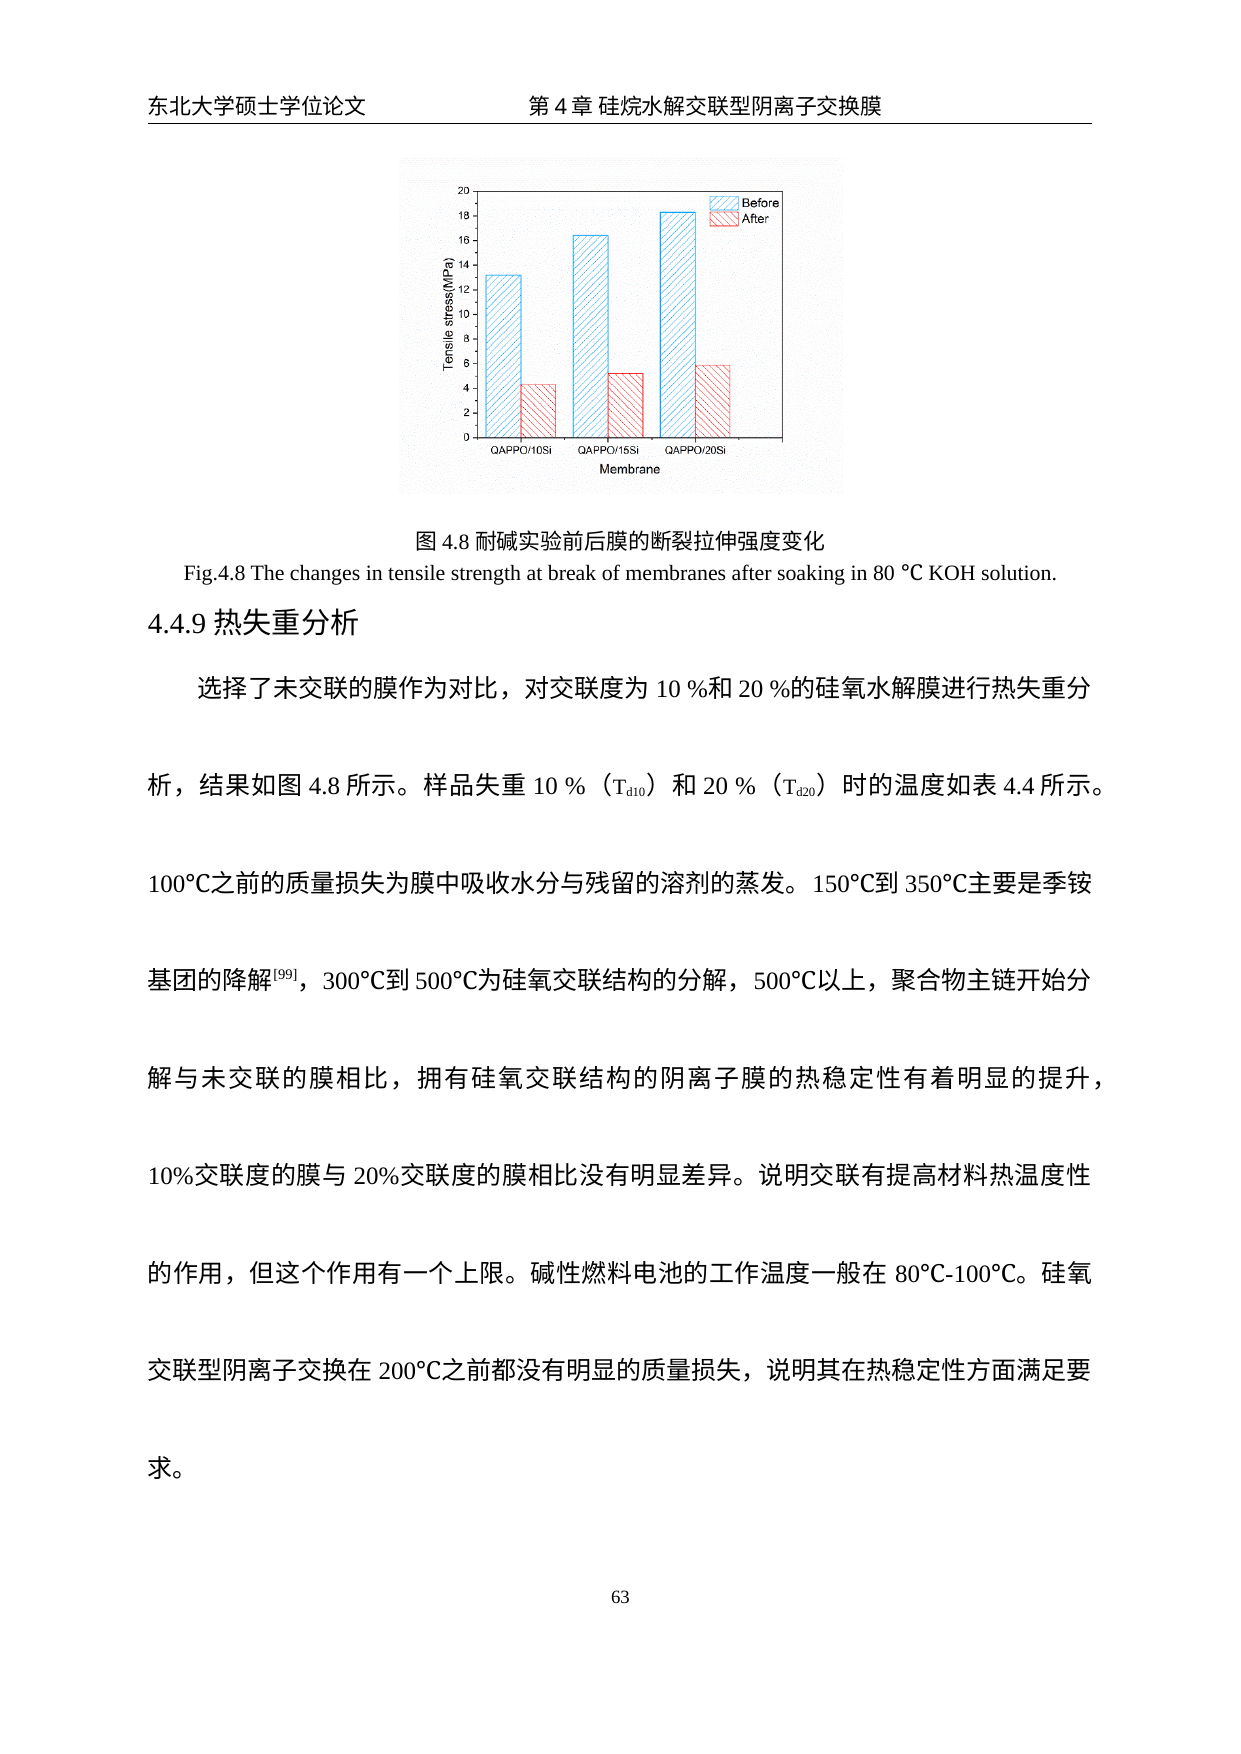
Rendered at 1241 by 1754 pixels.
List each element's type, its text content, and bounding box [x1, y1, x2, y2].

picture [397, 151, 844, 494]
text 选择了未交联的膜作为对比，对交联度为10 %和20 %的硅氧水解膜进行热失重分析，结果如图4.8所示。样品失重10 %（Td10）和20 %（Td20）时的温度如表4.4所示。100℃之前的质量损失为膜中吸收水分与残留的溶剂的蒸发。150℃到350℃主要是季铵基团的降解[99]，300℃到500℃为硅氧交联结构的分解，500℃以上，聚合物主链开始分解与未交联的膜相比，拥有硅氧交联结构的阴离子膜的热稳定性有着明显的提升，10%交联度的膜与20%交联度的膜相比没有明显差异。说明交联有提高材料热温度性的作用，但这个作用有一个上限。碱性燃料电池的工作温度一般在80℃-100℃。硅氧交联型阴离子交换在200℃之前都没有明显的质量损失，说明其在热稳定性方面满足要求。 [148, 654, 1092, 1499]
text 图4.8 耐碱实验前后膜的断裂拉伸强度变化 [148, 524, 1092, 556]
subtitle 4.4.9 热失重分析 [148, 589, 1092, 654]
text Fig.4.8 The changes in tensile strength at break of membranes after soaking in 80 ℃ KOH solution. [148, 556, 1092, 589]
